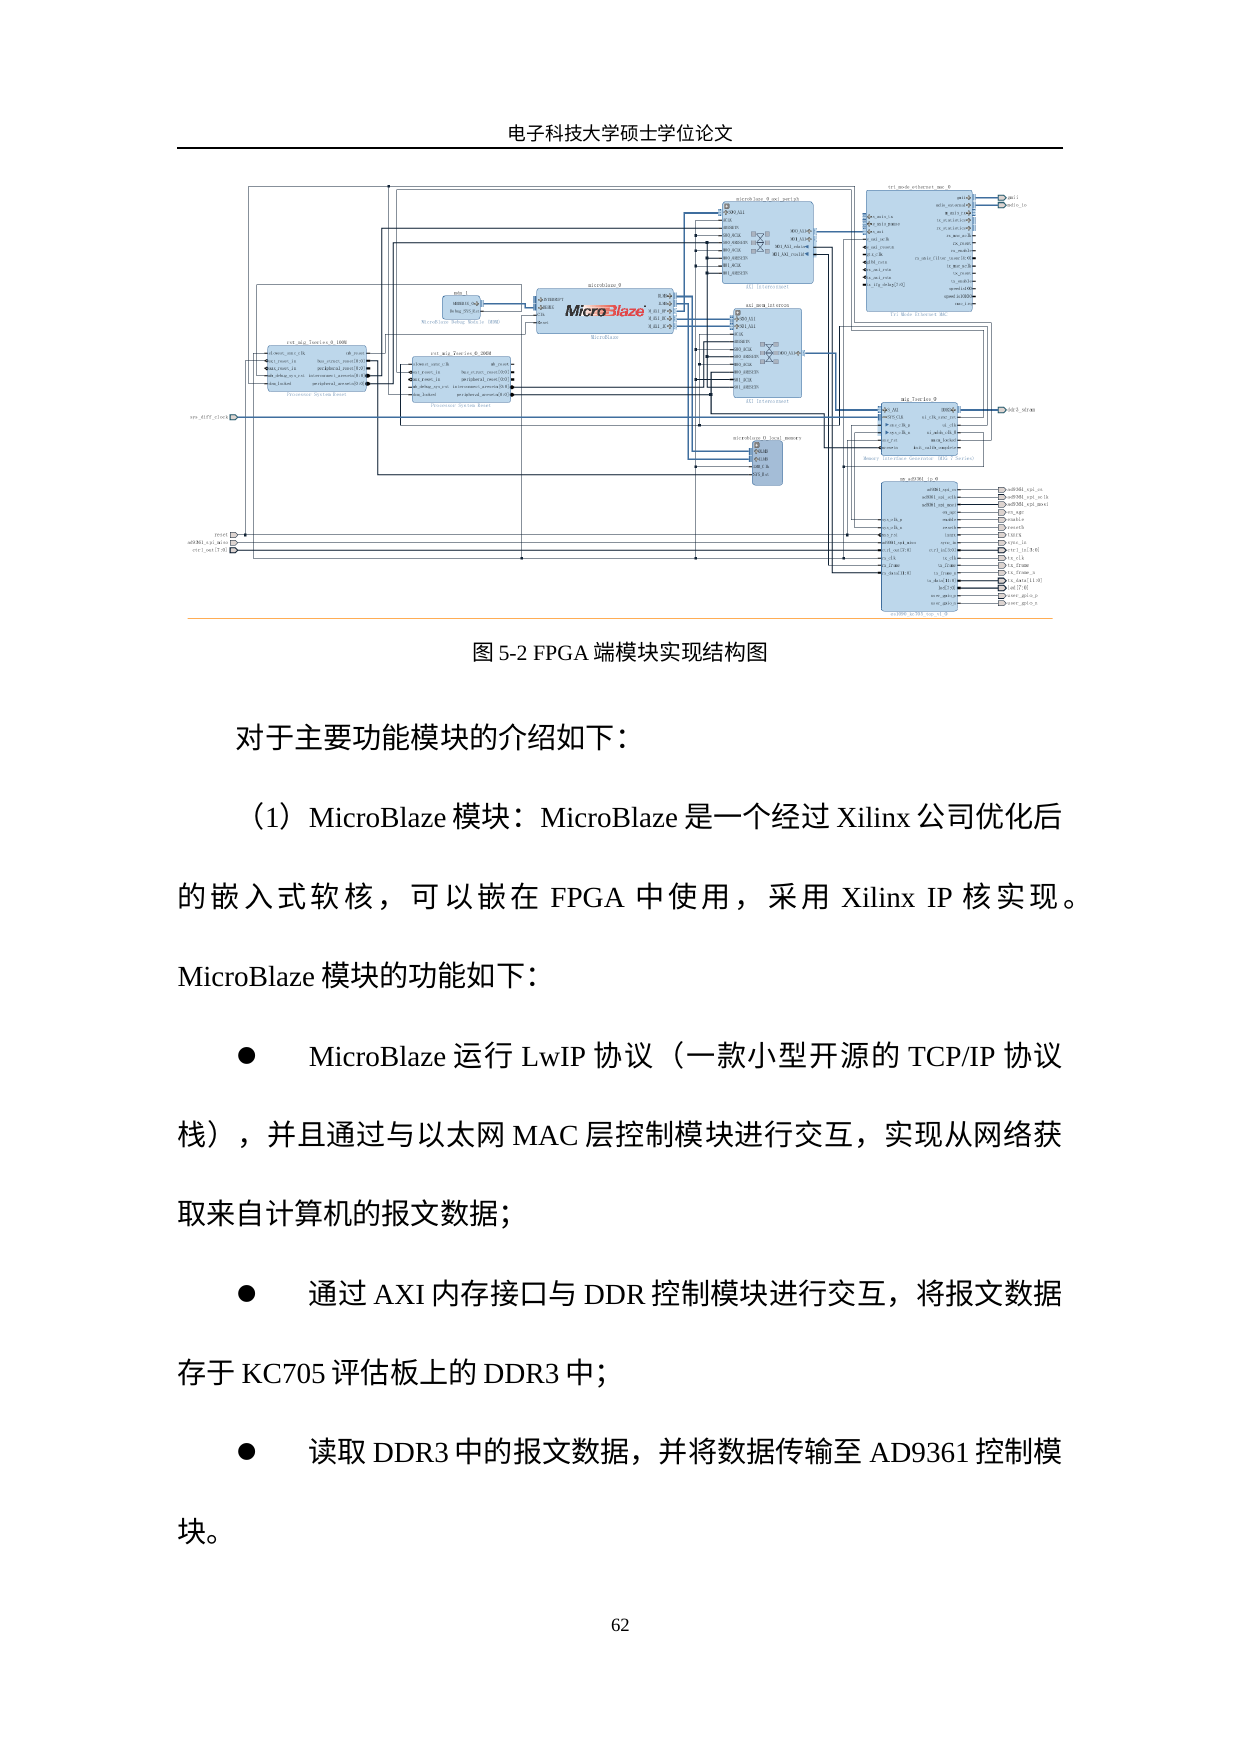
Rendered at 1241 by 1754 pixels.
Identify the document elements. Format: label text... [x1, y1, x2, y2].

list 读取DDR3中的报文数据，并将数据传输至AD9361控制模块。 [177, 1411, 1063, 1569]
list MicroBlaze运行LwIP协议（一款小型开源的TCP/IP协议栈），并且通过与以太网MAC层控制模块进行交互，实现从网络获取来自计算机的报文数据； [177, 1014, 1063, 1252]
picture [187, 182, 1053, 619]
text 对于主要功能模块的介绍如下： [177, 696, 1063, 776]
list 通过AXI内存接口与DDR控制模块进行交互，将报文数据存于KC705评估板上的DDR3中； [177, 1252, 1063, 1411]
text 图5-2 FPGA端模块实现结构图 [177, 631, 1063, 671]
text （1）MicroBlaze模块：MicroBlaze是一个经过Xilinx公司优化后的嵌入式软核，可以嵌在FPGA中使用，采用Xilinx IP核实现。MicroBlaze模块的功能如下： [177, 776, 1063, 1014]
